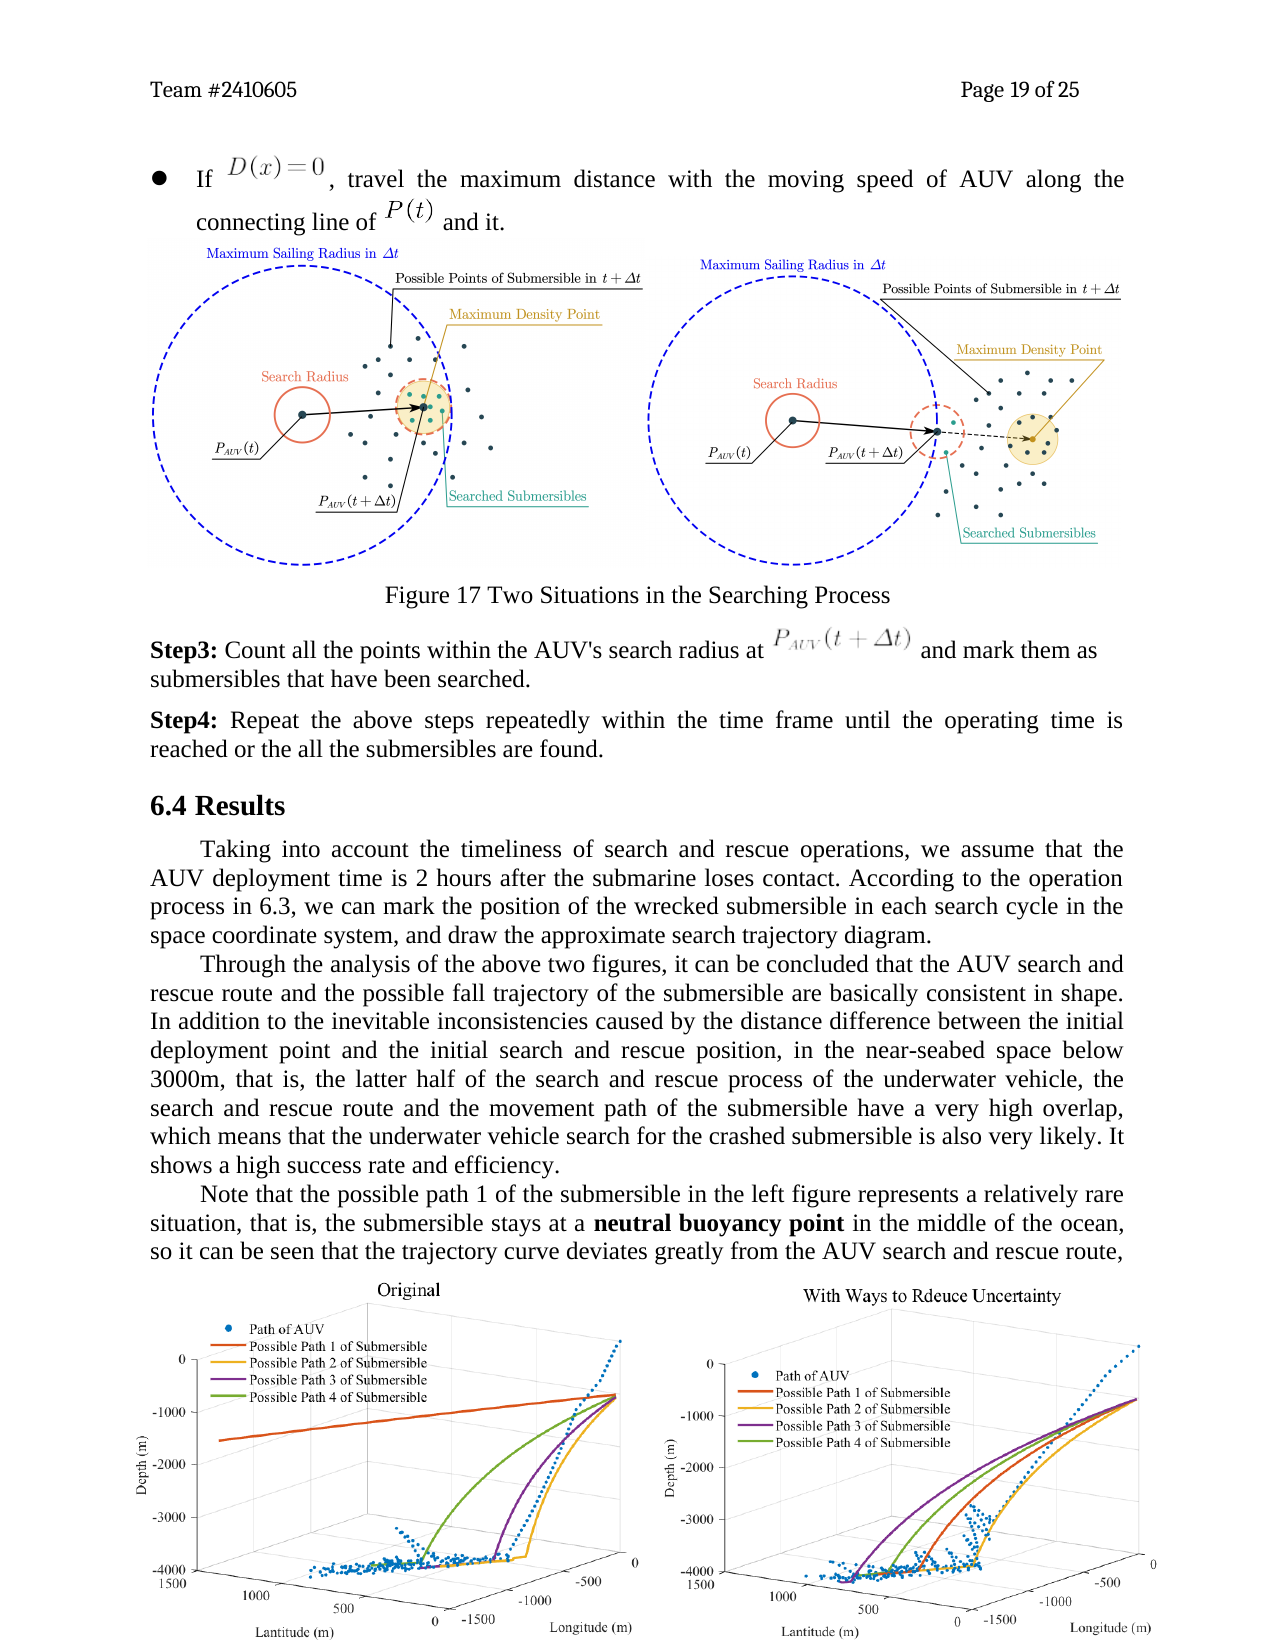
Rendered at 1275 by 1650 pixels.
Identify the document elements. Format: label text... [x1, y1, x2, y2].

picture [126, 1275, 644, 1650]
text Step4: Repeat the above steps repeatedly within the time frame until the operating time is reached or the all the submersibles are found. [150, 705, 1125, 763]
text Figure 17 Two Situations in the Searching Process [150, 248, 1125, 609]
picture [655, 1281, 1164, 1650]
list Results [150, 788, 1125, 821]
text Through the analysis of the above two figures, it can be concluded that the AUV search and rescue route and the possible fall trajectory of the submersible are basically consistent in shape. In addition to the inevitable inconsistencies caused by the distance difference between the initial deployment point and the initial search and rescue position, in the near-seabed space below 3000m, that is, the latter half of the search and rescue process of the underwater vehicle, the search and rescue route and the movement path of the submersible have a very high overlap, which means that the underwater vehicle search for the crashed submersible is also very likely. It shows a high success rate and efficiency. [150, 949, 1125, 1179]
list If , travel the maximum distance with the moving speed of AUV along the connecting line of and it. [150, 150, 1125, 236]
text Taking into account the timeliness of search and rescue operations, we assume that the AUV deployment time is 2 hours after the submarine loses contact. According to the operation process in 6.3, we can mark the position of the wrecked submersible in each search cycle in the space coordinate system, and draw the approximate search trajectory diagram. [150, 834, 1125, 949]
text Step3: Count all the points within the AUV's search radius at and mark them as submersibles that have been searched. [150, 621, 1125, 693]
